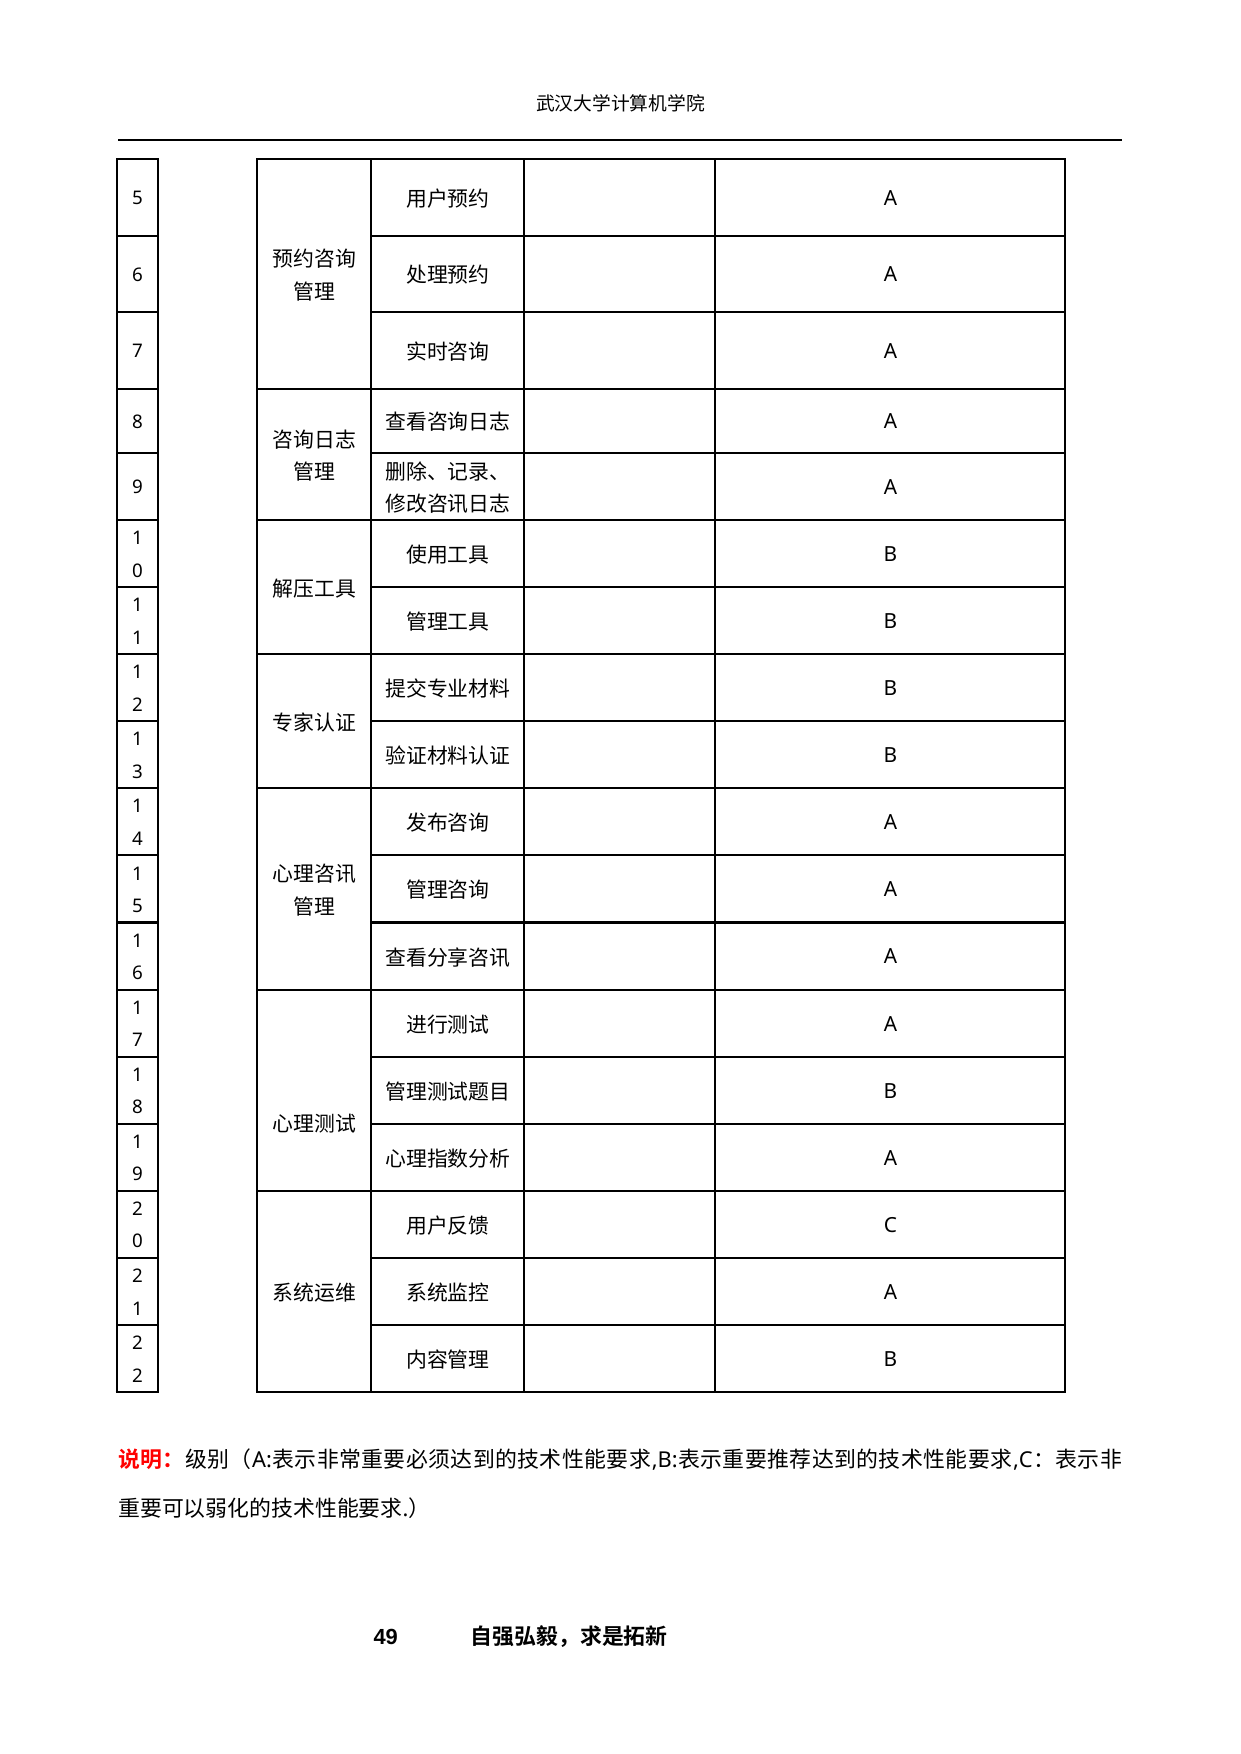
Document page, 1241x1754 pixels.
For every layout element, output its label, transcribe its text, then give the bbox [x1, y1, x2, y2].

table_cell [525, 521, 714, 586]
table_cell 发布咨询 [372, 789, 523, 854]
table_cell A [716, 160, 1064, 234]
table_cell B [716, 1058, 1064, 1123]
table_cell 11 [118, 588, 157, 653]
table_cell 心理指数分析 [372, 1125, 523, 1190]
table_cell 10 [118, 521, 157, 586]
table_cell 21 [118, 1259, 157, 1324]
table_cell 解压工具 [258, 521, 370, 653]
table_cell A [716, 789, 1064, 854]
table_cell 使用工具 [372, 521, 523, 586]
table_cell 22 [118, 1326, 157, 1391]
table_cell [525, 1326, 714, 1391]
table_cell [525, 924, 714, 988]
table_cell 用户预约 [372, 160, 523, 234]
table_cell [525, 655, 714, 720]
table_cell A [716, 313, 1064, 388]
table_cell B [716, 521, 1064, 586]
table_cell C [716, 1192, 1064, 1257]
table_cell 管理测试题目 [372, 1058, 523, 1123]
table_cell [525, 856, 714, 921]
table_cell 处理预约 [372, 237, 523, 311]
table_cell B [716, 655, 1064, 720]
table_cell 验证材料认证 [372, 722, 523, 787]
table_cell [525, 390, 714, 452]
table_cell 内容管理 [372, 1326, 523, 1391]
table_cell A [716, 856, 1064, 921]
table_cell [525, 313, 714, 388]
table_cell B [716, 1326, 1064, 1391]
table_cell A [716, 237, 1064, 311]
table_cell 查看咨询日志 [372, 390, 523, 452]
table_cell 17 [118, 991, 157, 1056]
table_cell 进行测试 [372, 991, 523, 1056]
text 说明：级别（A:表示非常重要必须达到的技术性能要求,B:表示重要推荐达到的技术性能要求,C：表示非重要可以弱化的技术性能要求.） [118, 1442, 1122, 1523]
table_cell 管理咨询 [372, 856, 523, 921]
table_cell [525, 1259, 714, 1324]
table_cell 8 [118, 390, 157, 452]
table_cell [525, 237, 714, 311]
table_cell [525, 1058, 714, 1123]
table_cell 19 [118, 1125, 157, 1190]
table_cell A [716, 1259, 1064, 1324]
table_cell 专家认证 [258, 655, 370, 787]
table_cell B [716, 588, 1064, 653]
table_cell 提交专业材料 [372, 655, 523, 720]
table_cell [525, 1192, 714, 1257]
table_cell A [716, 454, 1064, 519]
table_cell 咨询日志管理 [258, 390, 370, 519]
table_cell 9 [118, 454, 157, 519]
table_cell B [716, 722, 1064, 787]
table_cell 预约咨询管理 [258, 160, 370, 388]
table_cell [525, 160, 714, 234]
table_cell 12 [118, 655, 157, 720]
table_cell 心理咨讯管理 [258, 789, 370, 988]
table_cell 15 [118, 856, 157, 921]
table_cell A [716, 1125, 1064, 1190]
table_cell 心理测试 [258, 991, 370, 1190]
table_cell 13 [118, 722, 157, 787]
table_cell [525, 454, 714, 519]
table_cell A [716, 991, 1064, 1056]
table_cell 删除、记录、修改咨讯日志 [372, 454, 523, 519]
table_cell 系统监控 [372, 1259, 523, 1324]
table_cell 管理工具 [372, 588, 523, 653]
table_cell 6 [118, 237, 157, 311]
table_cell A [716, 924, 1064, 988]
table_cell [525, 991, 714, 1056]
table_cell [525, 1125, 714, 1190]
table_cell [525, 722, 714, 787]
table_cell [525, 588, 714, 653]
table_cell 14 [118, 789, 157, 854]
table_cell 系统运维 [258, 1192, 370, 1391]
table_cell [525, 789, 714, 854]
table_cell 查看分享咨讯 [372, 924, 523, 988]
table_cell 7 [118, 313, 157, 388]
table_cell 20 [118, 1192, 157, 1257]
table_cell 18 [118, 1058, 157, 1123]
table_cell A [716, 390, 1064, 452]
table_cell 16 [118, 924, 157, 988]
table_cell 5 [118, 160, 157, 234]
table_cell 用户反馈 [372, 1192, 523, 1257]
table_cell 实时咨询 [372, 313, 523, 388]
